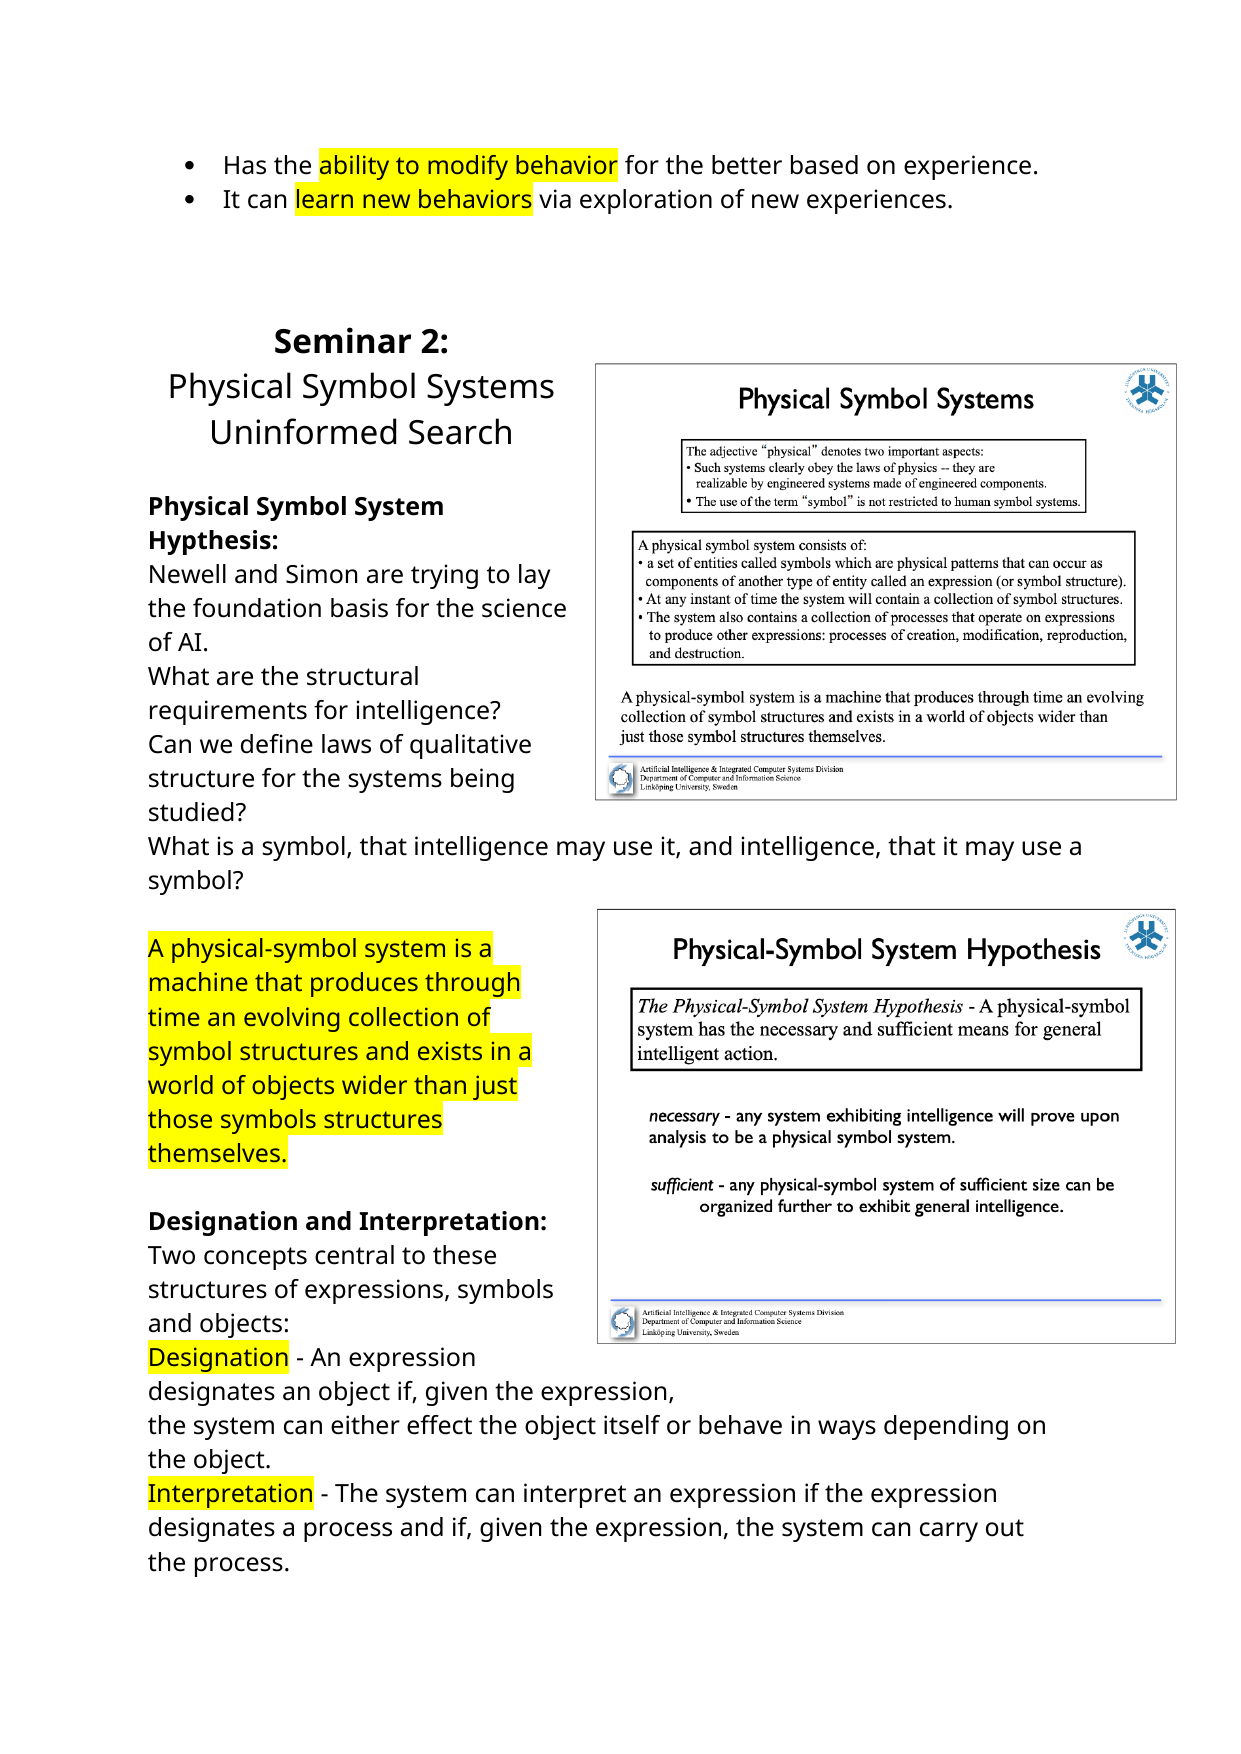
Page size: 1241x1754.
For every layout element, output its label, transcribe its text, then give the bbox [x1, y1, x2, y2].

list Has the ability to modify behavior for the better based on experience. [618, 148, 1093, 182]
text Designation and Interpretation: [148, 1203, 595, 1238]
text What are the structural requirements for intelligence? [148, 658, 593, 727]
list It can learn new behaviors via exploration of new experiences. [533, 182, 1093, 216]
text What is a symbol, that intelligence may use it, and intelligence, that it may use a symbol? [148, 829, 1093, 897]
text Physical Symbol System Hypthesis: [148, 488, 593, 556]
text Designation - An expression designates an object if, given the expression, [148, 1340, 1093, 1408]
list Has the ability to modify behavior for the better based on experience. [185, 148, 319, 182]
text designates a process and if, given the expression, the system can carry out [148, 1510, 1093, 1544]
text Interpretation - The system can interpret an expression if the expression [314, 1476, 1093, 1510]
picture [593, 360, 1179, 802]
list It can learn new behaviors via exploration of new experiences. [185, 182, 295, 216]
text Seminar 2: [148, 318, 1093, 363]
text Physical Symbol Systems [148, 363, 593, 409]
picture [595, 906, 1178, 1346]
text A physical-symbol system is a machine that produces through time an evolving collection of symbol structures and exists in a world of objects wider than just those symbols structures themselves. [288, 931, 595, 1169]
text Newell and Simon are trying to lay the foundation basis for the science of AI. [148, 556, 593, 658]
text Can we define laws of qualitative structure for the systems being studied? [148, 727, 1093, 829]
text the process. [148, 1544, 1093, 1578]
text Two concepts central to these structures of expressions, symbols and objects: [148, 1238, 595, 1340]
text the object. [148, 1442, 1093, 1476]
text the system can either effect the object itself or behave in ways depending on [148, 1408, 1093, 1442]
text Uninformed Search [148, 409, 593, 454]
